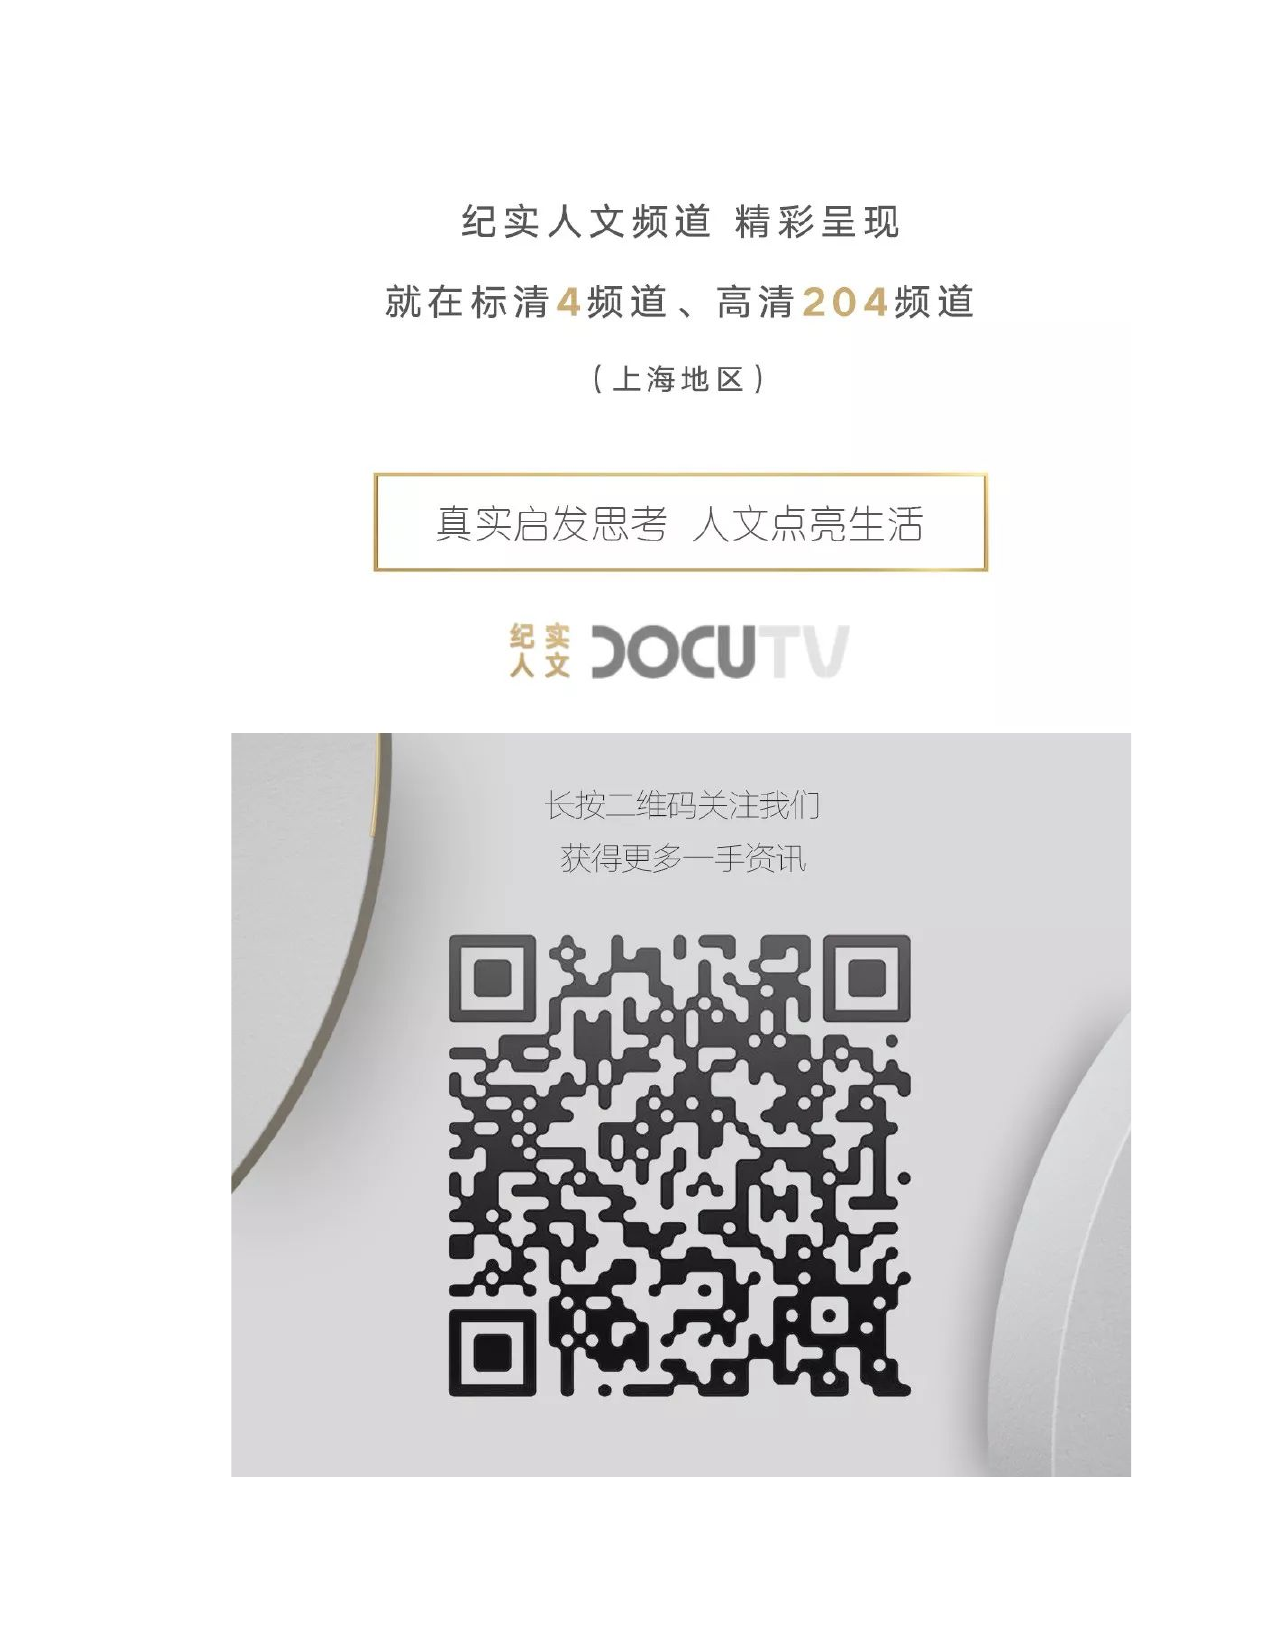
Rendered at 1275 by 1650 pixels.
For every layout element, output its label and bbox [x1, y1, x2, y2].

picture [231, 150, 1132, 1477]
